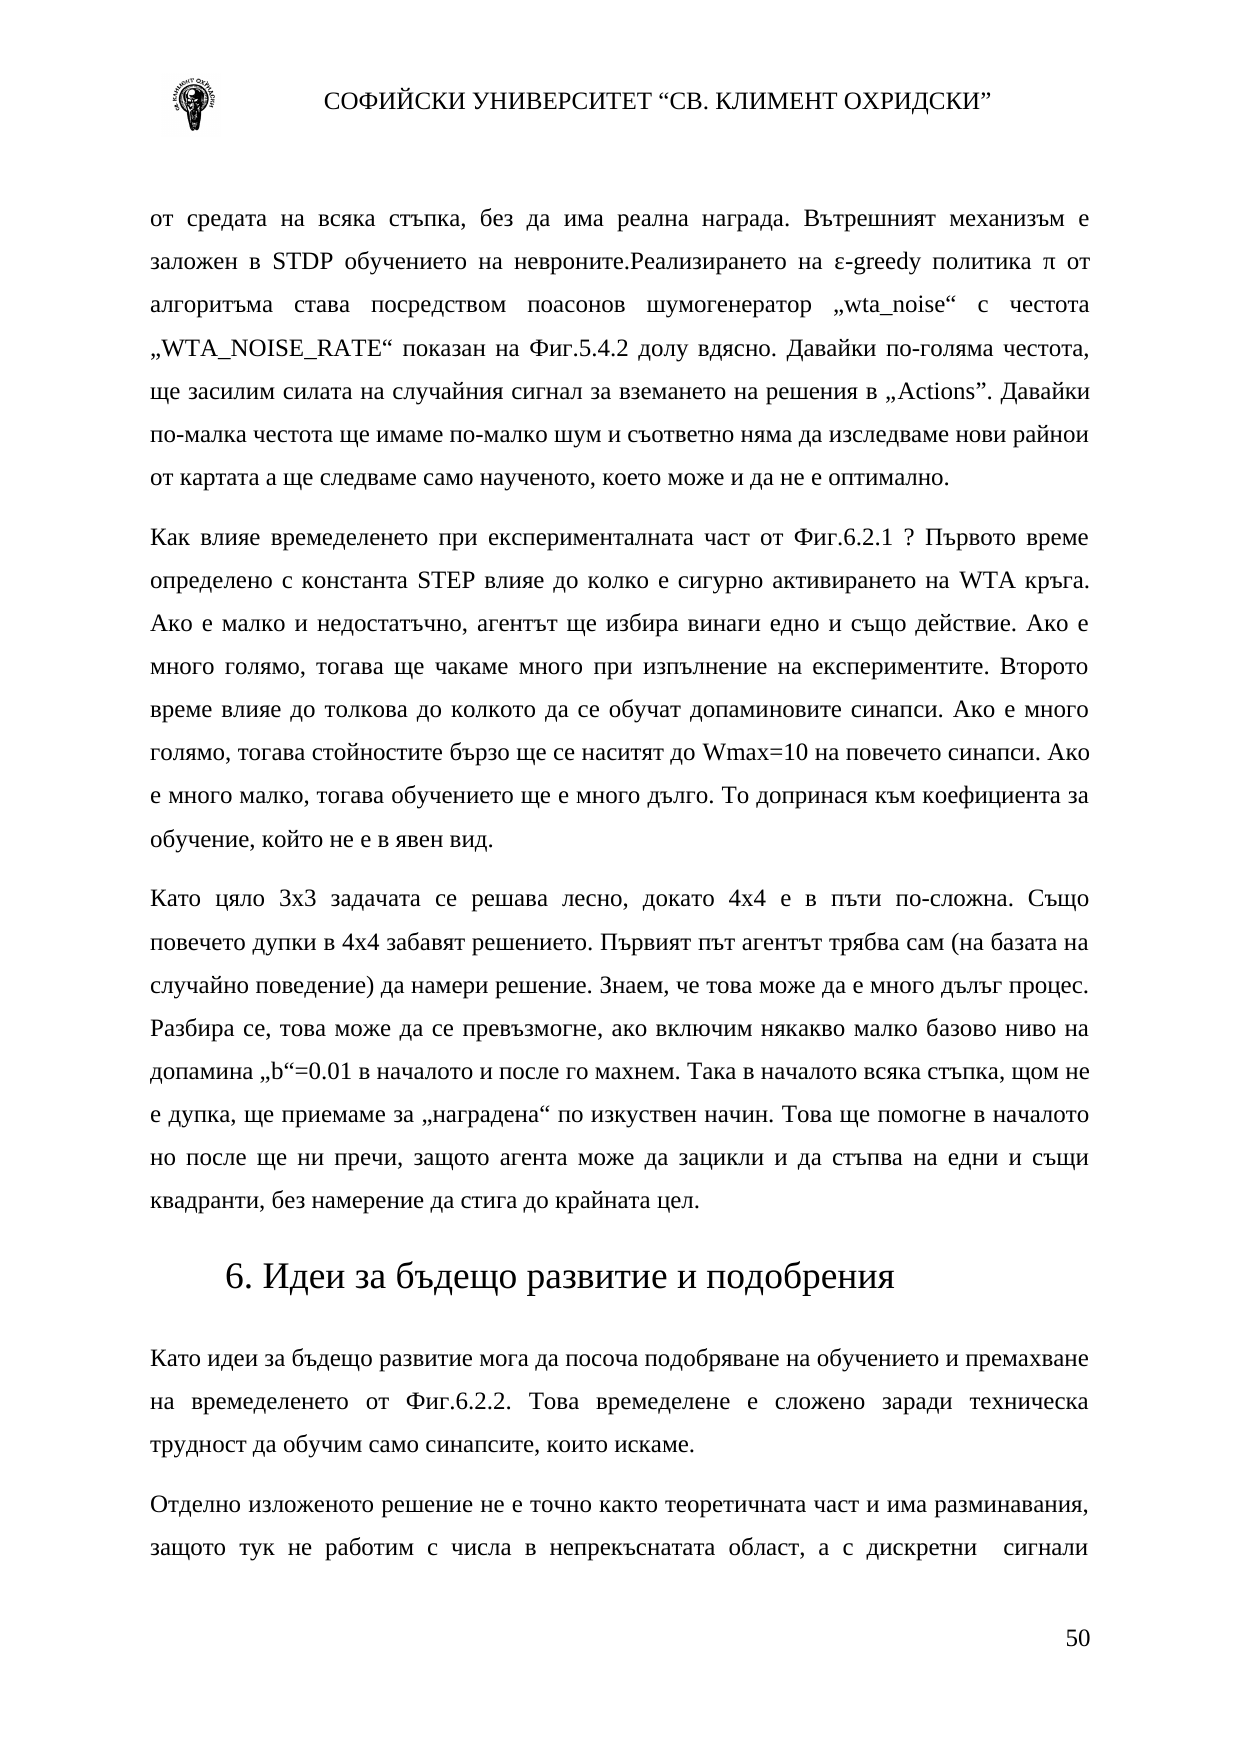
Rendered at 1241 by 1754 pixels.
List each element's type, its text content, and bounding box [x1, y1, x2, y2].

text Как влияе времеделенето при експерименталната част от Фиг.6.2.1 ? Първото време определено с константа STEP влияе до колко е сигурно активирането на WTA кръга. Ако е малко и недостатъчно, агентът ще избира винаги едно и също действие. Ако е много голямо, тогава ще чакаме много при изпълнение на експериментите. Второто време влияе до толкова до колкото да се обучат допаминовите синапси. Ако е много голямо, тогава стойностите бързо ще се наситят до Wmax=10 на повечето синапси. Ако е много малко, тогава обучението ще е много дълго. То допринася към коефициента за обучение, който не е в явен вид. [150, 522, 1090, 852]
text Като идеи за бъдещо развитие мога да посоча подобряване на обучението и премахване на времеделенето от Фиг.6.2.2. Това времеделене е сложено заради техническа трудност да обучим само синапсите, които искаме. [150, 1343, 1090, 1458]
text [150, 1489, 1090, 1561]
text Като цяло 3х3 задачата се решава лесно, докато 4х4 е в пъти по-сложна. Също повечето дупки в 4х4 забавят решението. Първият път агентът трябва сам (на базата на случайно поведение) да намери решение. Знаем, че това може да е много дълъг процес. Разбира се, това може да се превъзмогне, ако включим някакво малко базово ниво на допамина „b“=0.01 в началото и после го махнем. Така в началото всяка стъпка, щом не е дупка, ще приемаме за „наградена“ по изкуствен начин. Това ще помогне в началото но после ще ни пречи, защото агента може да зацикли и да стъпва на едни и същи квадранти, без намерение да стига до крайната цел. [150, 883, 1090, 1214]
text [150, 203, 1090, 491]
subtitle 6. Идеи за бъдещо развитие и подобрения [225, 1253, 1090, 1297]
picture [161, 73, 222, 137]
